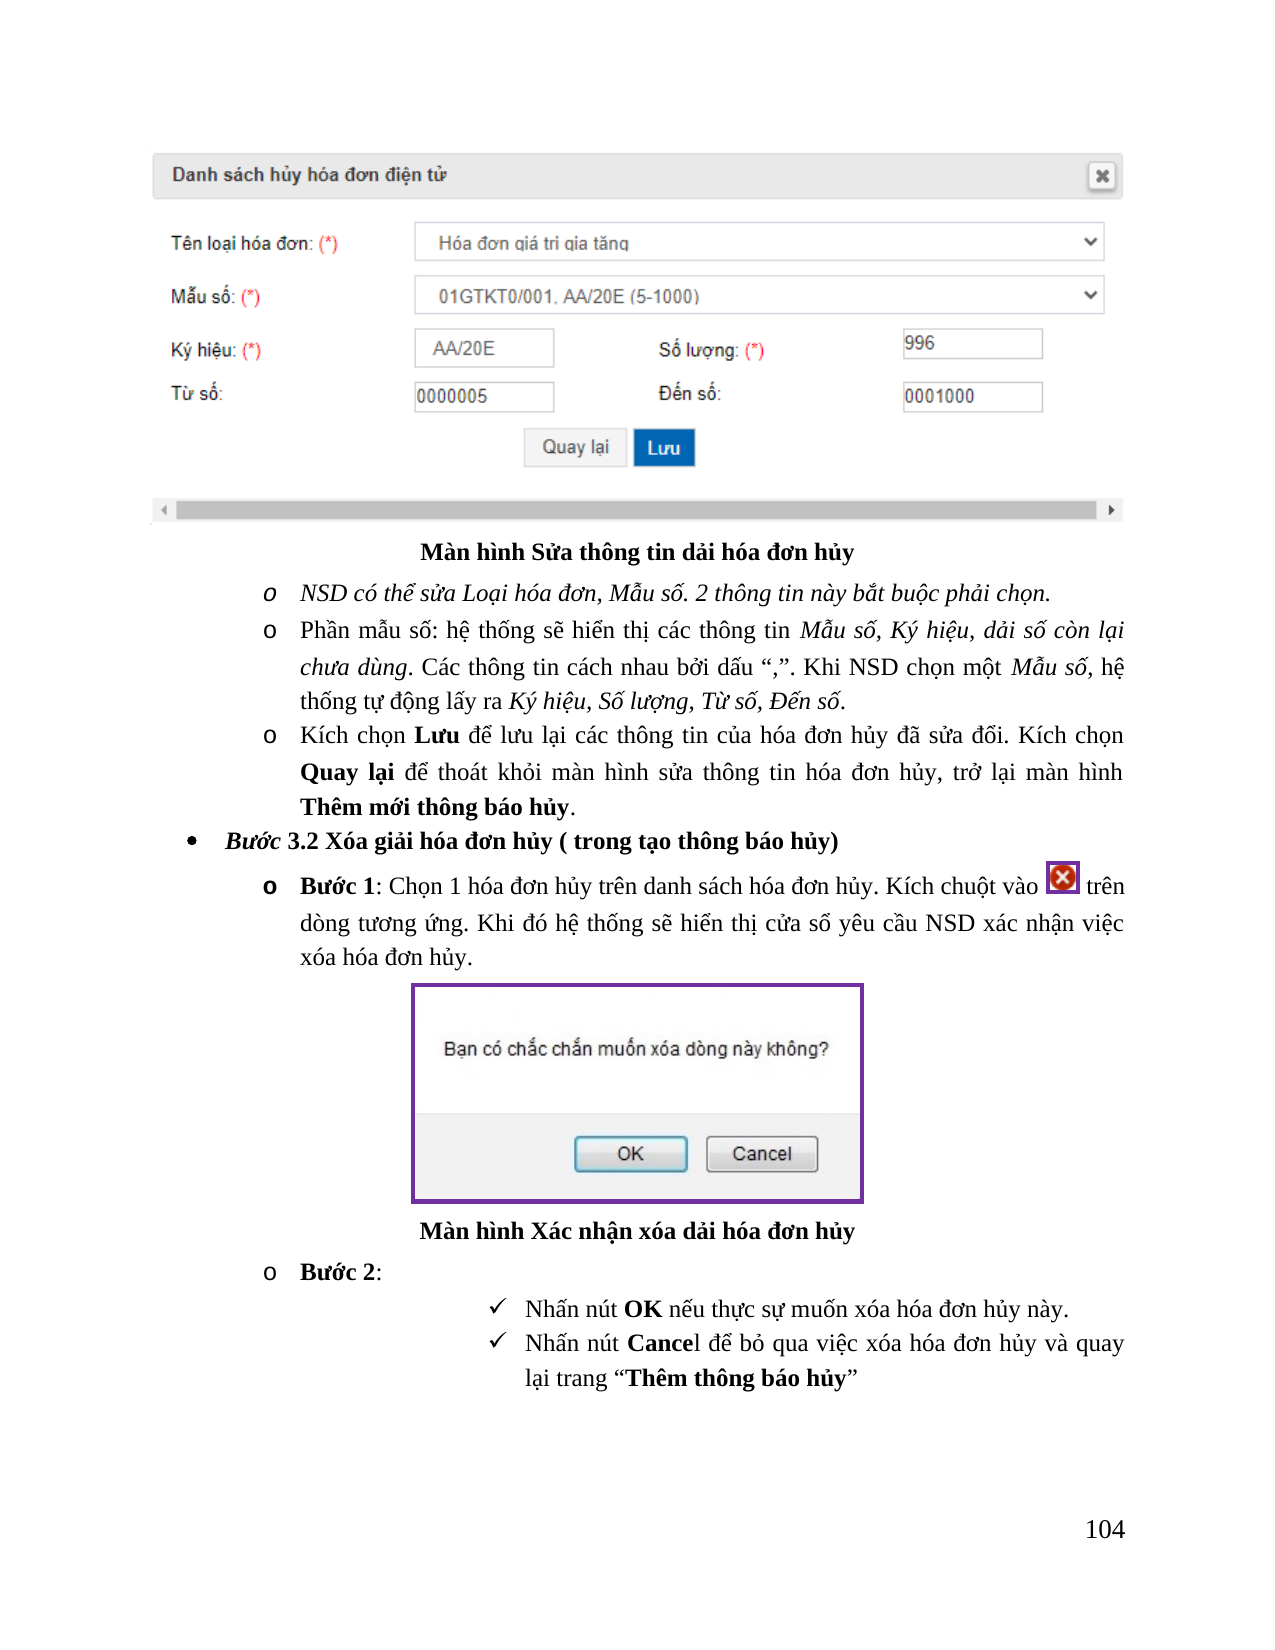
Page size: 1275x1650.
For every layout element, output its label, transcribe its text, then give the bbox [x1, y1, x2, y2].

list NSD có thể sửa Loại hóa đơn, Mẫu số. 2 thông tin này bắt buộc phải chọn. [262, 578, 1125, 609]
list Bước 2: [262, 1257, 1125, 1288]
list Kích chọn Lưu để lưu lại các thông tin của hóa đơn hủy đã sửa đổi. Kích chọn Quay lại để thoát khỏi màn hình sửa thông tin hóa đơn hủy, trở lại màn hình Thêm mới thông báo hủy. [262, 721, 1125, 820]
text Màn hình Xác nhận xóa dải hóa đơn hủy [150, 1216, 1125, 1245]
text Màn hình Sửa thông tin dải hóa đơn hủy [150, 537, 1125, 566]
list Bước 3.2 Xóa giải hóa đơn hủy ( trong tạo thông báo hủy) [187, 826, 1125, 855]
list Nhấn nút OK nếu thực sự muốn xóa hóa đơn hủy này. [487, 1294, 1125, 1322]
list Phần mẫu số: hệ thống sẽ hiển thị các thông tin Mẫu số, Ký hiệu, dải số còn lại chưa dùng. Các thông tin cách nhau bởi dấu “,”. Khi NSD chọn một Mẫu số, hệ thống tự động lấy ra Ký hiệu, Số lượng, Từ số, Đến số. [262, 615, 1125, 715]
picture [1050, 865, 1076, 890]
picture [150, 150, 1125, 525]
list Bước 1: Chọn 1 hóa đơn hủy trên danh sách hóa đơn hủy. Kích chuột vào trên dòng tương ứng. Khi đó hệ thống sẽ hiển thị cửa sổ yêu cầu NSD xác nhận việc xóa hóa đơn hủy. [262, 861, 1125, 971]
picture [415, 987, 860, 1199]
list Nhấn nút Cancel để bỏ qua việc xóa hóa đơn hủy và quay lại trang “Thêm thông báo hủy” [487, 1328, 1125, 1391]
